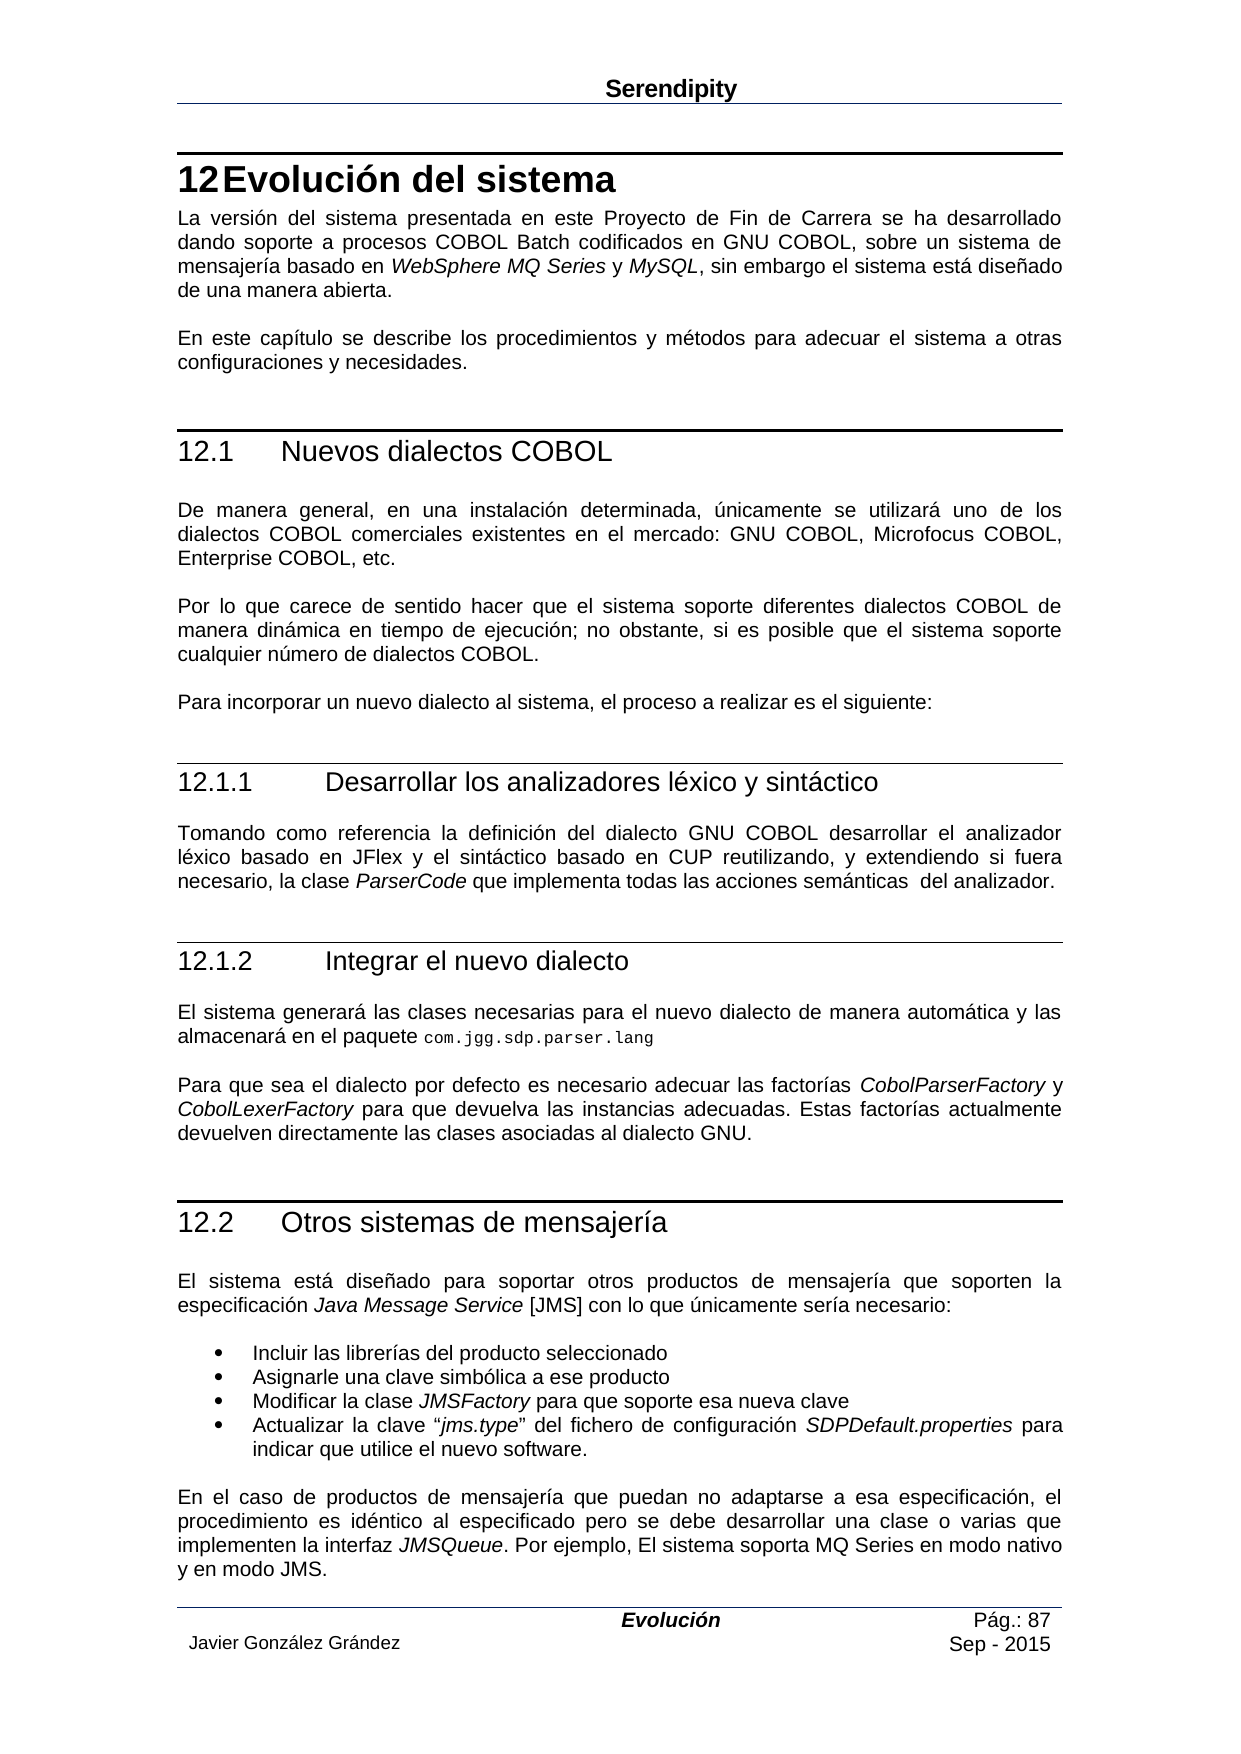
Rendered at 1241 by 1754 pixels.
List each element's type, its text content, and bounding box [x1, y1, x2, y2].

list Asignarle una clave simbólica a ese producto [215, 1364, 1063, 1389]
list Actualizar la clave “jms.type” del fichero de configuración SDPDefault.properties para indicar que utilice el nuevo software. [215, 1413, 1063, 1461]
list Modificar la clase JMSFactory para que soporte esa nueva clave [215, 1389, 1063, 1413]
subtitle Desarrollar los analizadores léxico y sintáctico [177, 764, 1063, 797]
subtitle Integrar el nuevo dialecto [177, 943, 1063, 976]
text La versión del sistema presentada en este Proyecto de Fin de Carrera se ha desarrollado dando soporte a procesos COBOL Batch codificados en GNU COBOL, sobre un sistema de mensajería basado en WebSphere MQ Series y MySQL, sin embargo el sistema está diseñado de una manera abierta. [177, 206, 1063, 302]
text Tomando como referencia la definición del dialecto GNU COBOL desarrollar el analizador léxico basado en JFlex y el sintáctico basado en CUP reutilizando, y extendiendo si fuera necesario, la clase ParserCode que implementa todas las acciones semánticas del analizador. [177, 821, 1063, 893]
text El sistema está diseñado para soportar otros productos de mensajería que soporten la especificación Java Message Service [JMS] con lo que únicamente sería necesario: [177, 1269, 1063, 1317]
text El sistema generará las clases necesarias para el nuevo dialecto de manera automática y las almacenará en el paquete com.jgg.sdp.parser.lang [177, 1000, 1063, 1049]
text De manera general, en una instalación determinada, únicamente se utilizará uno de los dialectos COBOL comerciales existentes en el mercado: GNU COBOL, Microfocus COBOL, Enterprise COBOL, etc. [177, 498, 1063, 570]
text En el caso de productos de mensajería que puedan no adaptarse a esa especificación, el procedimiento es idéntico al especificado pero se debe desarrollar una clase o varias que implementen la interfaz JMSQueue. Por ejemplo, El sistema soporta MQ Series en modo nativo y en modo JMS. [177, 1485, 1063, 1581]
subtitle Otros sistemas de mensajería [177, 1203, 1063, 1238]
list Incluir las librerías del producto seleccionado [215, 1341, 1063, 1364]
subtitle Nuevos dialectos COBOL [177, 432, 1063, 468]
text Para incorporar un nuevo dialecto al sistema, el proceso a realizar es el siguiente: [177, 690, 1063, 714]
subtitle Evolución del sistema [177, 155, 1063, 200]
text Para que sea el dialecto por defecto es necesario adecuar las factorías CobolParserFactory y CobolLexerFactory para que devuelva las instancias adecuadas. Estas factorías actualmente devuelven directamente las clases asociadas al dialecto GNU. [177, 1073, 1063, 1144]
text Por lo que carece de sentido hacer que el sistema soporte diferentes dialectos COBOL de manera dinámica en tiempo de ejecución; no obstante, si es posible que el sistema soporte cualquier número de dialectos COBOL. [177, 594, 1063, 666]
text En este capítulo se describe los procedimientos y métodos para adecuar el sistema a otras configuraciones y necesidades. [177, 326, 1063, 374]
